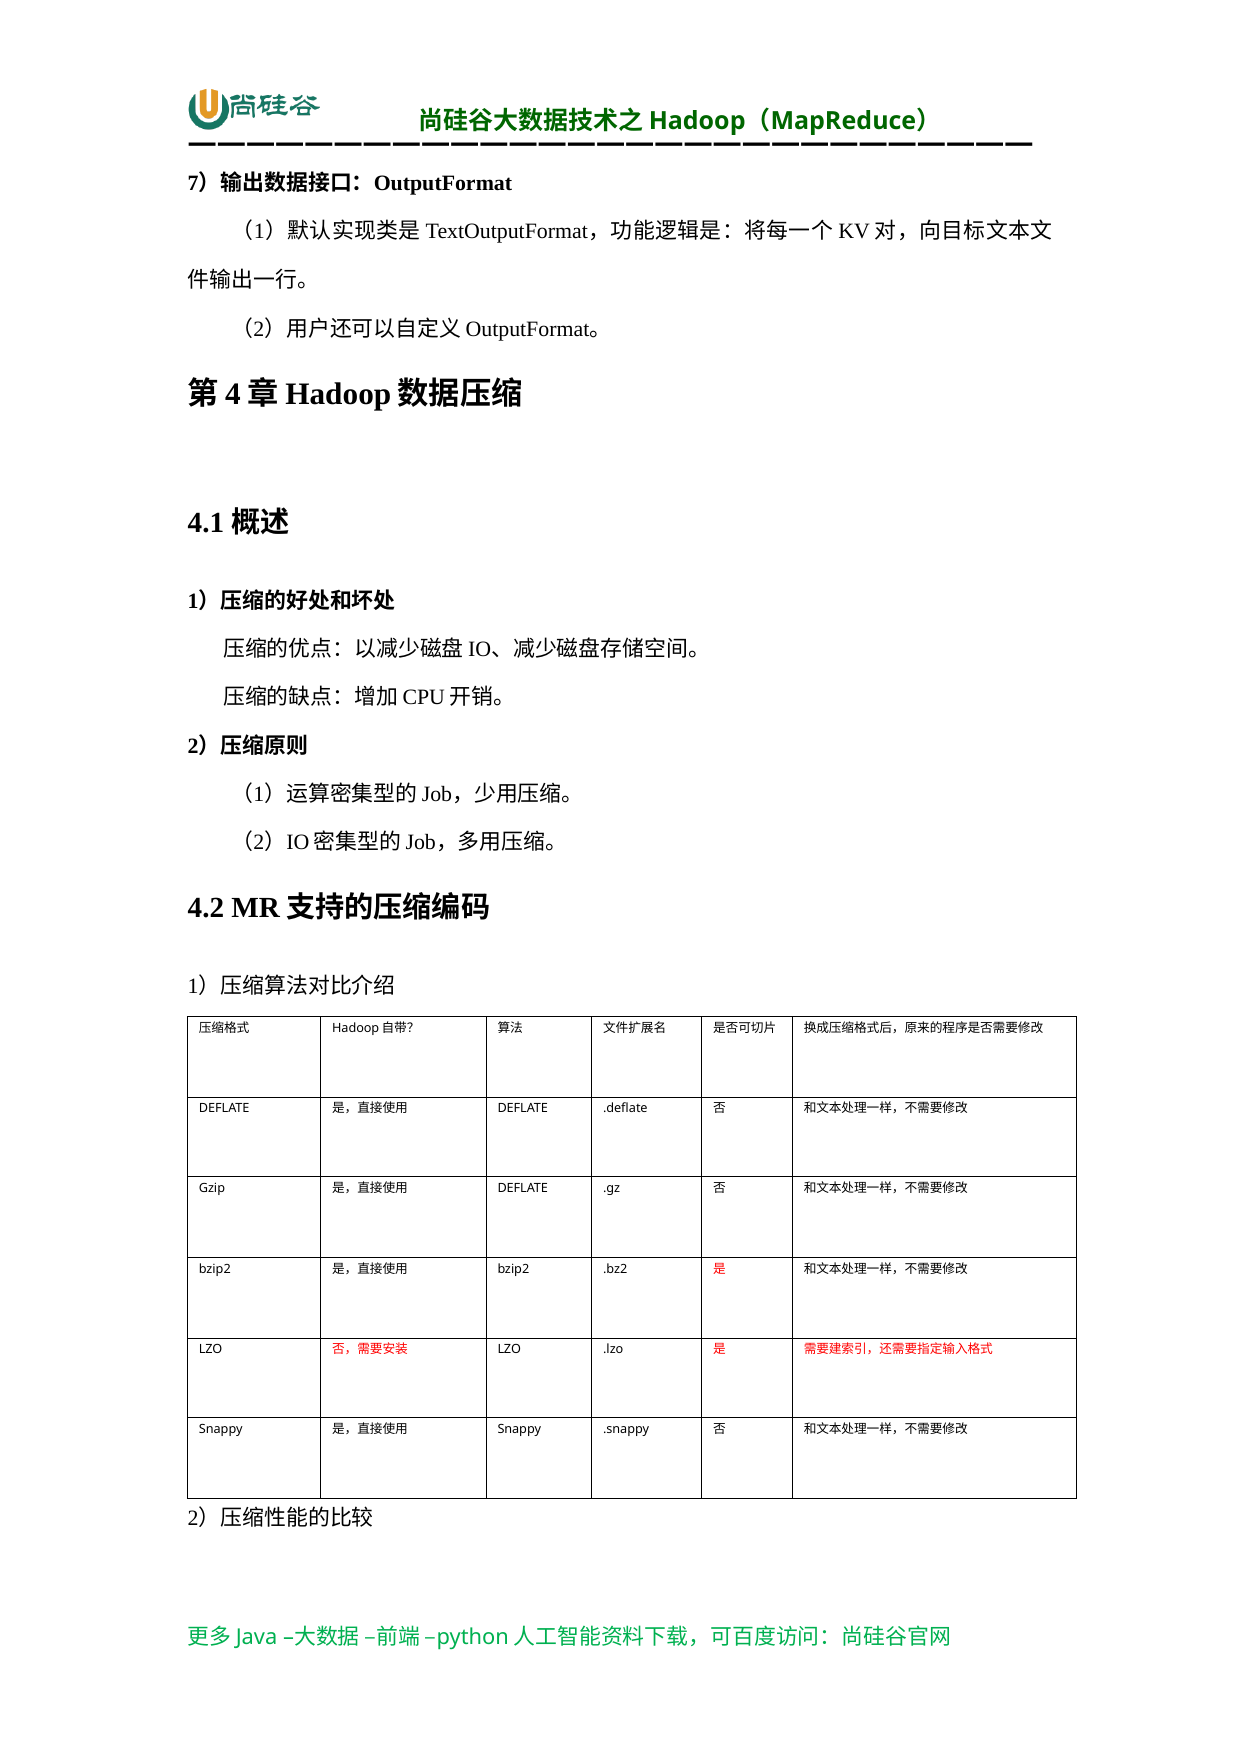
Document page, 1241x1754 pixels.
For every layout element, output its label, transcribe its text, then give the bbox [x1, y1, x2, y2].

table_cell .lzo [592, 1339, 701, 1417]
table_cell .deflate [592, 1098, 701, 1176]
subtitle 4.1 概述 [187, 487, 1053, 552]
table_cell LZO [487, 1339, 591, 1417]
table_cell 否 [702, 1098, 792, 1176]
table_cell .bz2 [592, 1258, 701, 1338]
text 1）压缩的好处和坏处 [187, 582, 1053, 615]
table_header 压缩格式 [188, 1017, 320, 1097]
table_header 换成压缩格式后，原来的程序是否需要修改 [793, 1017, 1076, 1097]
table_cell 和文本处理一样，不需要修改 [793, 1098, 1076, 1176]
text 压缩的优点：以减少磁盘IO、减少磁盘存储空间。 [187, 631, 1053, 663]
table_cell LZO [188, 1339, 320, 1417]
subtitle 4.2 MR支持的压缩编码 [187, 872, 1053, 937]
text （1）运算密集型的Job，少用压缩。 [187, 776, 1053, 808]
table_header Hadoop自带？ [321, 1017, 486, 1097]
table_cell 否 [702, 1177, 792, 1257]
text 1）压缩算法对比介绍 [187, 968, 1053, 1000]
table_cell DEFLATE [487, 1098, 591, 1176]
table_header 是否可切片 [702, 1017, 792, 1097]
table_cell 是 [702, 1339, 792, 1417]
table_cell 否，需要安装 [321, 1339, 486, 1417]
text （1）默认实现类是TextOutputFormat，功能逻辑是：将每一个KV对，向目标文本文件输出一行。 [187, 213, 1053, 294]
text （2）用户还可以自定义OutputFormat。 [187, 310, 1053, 343]
table_cell 否 [702, 1418, 792, 1498]
table_cell Snappy [487, 1418, 591, 1498]
table_cell Snappy [188, 1418, 320, 1498]
table_header 文件扩展名 [592, 1017, 701, 1097]
table_cell DEFLATE [487, 1177, 591, 1257]
table_cell .gz [592, 1177, 701, 1257]
text 2）压缩原则 [187, 727, 1053, 760]
text （2）IO密集型的Job，多用压缩。 [187, 824, 1053, 856]
table_cell 是，直接使用 [321, 1258, 486, 1338]
table_cell 是，直接使用 [321, 1098, 486, 1176]
table_cell Gzip [188, 1177, 320, 1257]
subtitle 第4章 Hadoop数据压缩 [187, 358, 1053, 423]
table_cell 是，直接使用 [321, 1177, 486, 1257]
table_cell 是，直接使用 [321, 1418, 486, 1498]
table_cell 是 [702, 1258, 792, 1338]
table_cell 需要建索引，还需要指定输入格式 [793, 1339, 1076, 1417]
table_cell DEFLATE [188, 1098, 320, 1176]
table_cell 和文本处理一样，不需要修改 [793, 1258, 1076, 1338]
table_cell .snappy [592, 1418, 701, 1498]
table_cell bzip2 [188, 1258, 320, 1338]
text 2）压缩性能的比较 [187, 1499, 1053, 1532]
table_cell 和文本处理一样，不需要修改 [793, 1418, 1076, 1498]
table_cell bzip2 [487, 1258, 591, 1338]
text 压缩的缺点：增加CPU开销。 [187, 679, 1053, 711]
text 7）输出数据接口：OutputFormat [187, 165, 1053, 197]
table_cell 和文本处理一样，不需要修改 [793, 1177, 1076, 1257]
table_header 算法 [487, 1017, 591, 1097]
